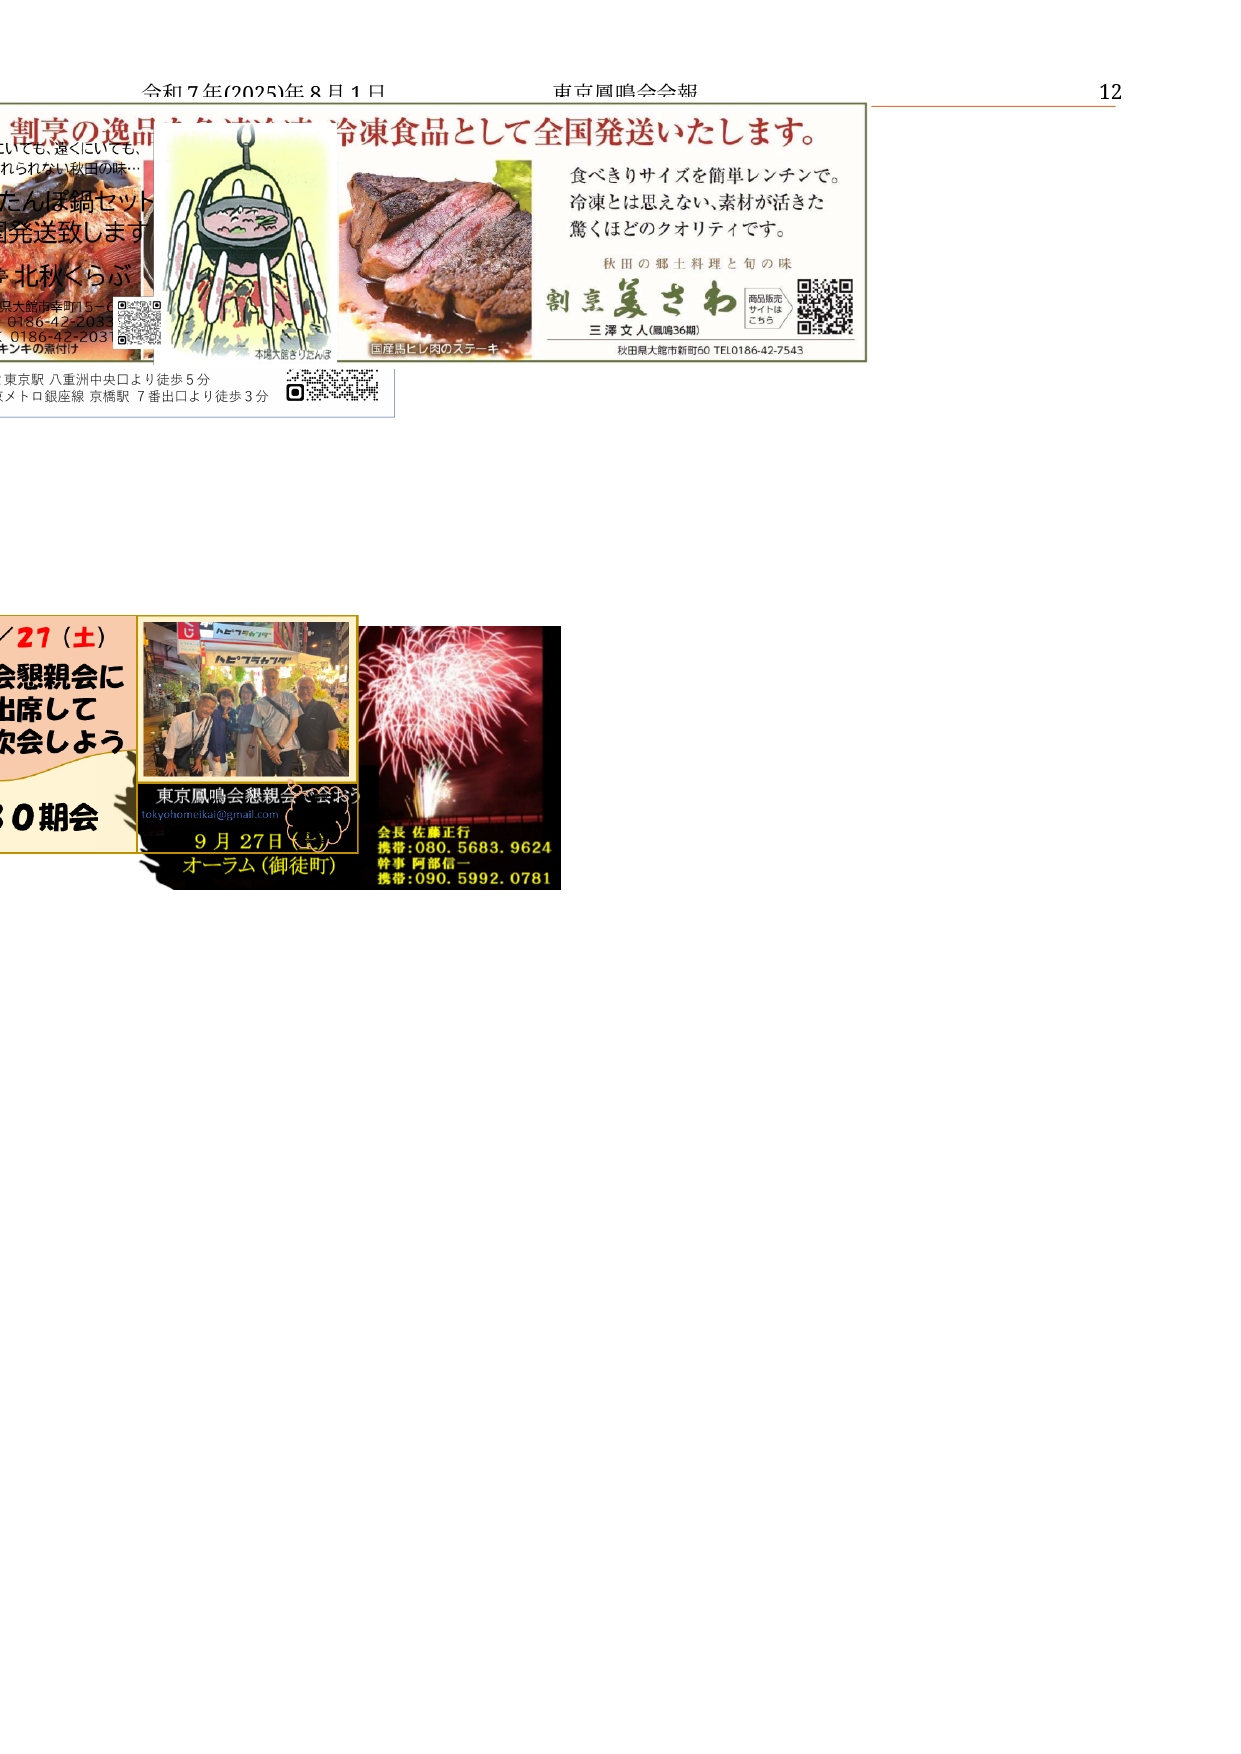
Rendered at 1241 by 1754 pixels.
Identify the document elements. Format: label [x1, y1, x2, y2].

picture [0, 97, 872, 422]
picture [0, 615, 561, 890]
